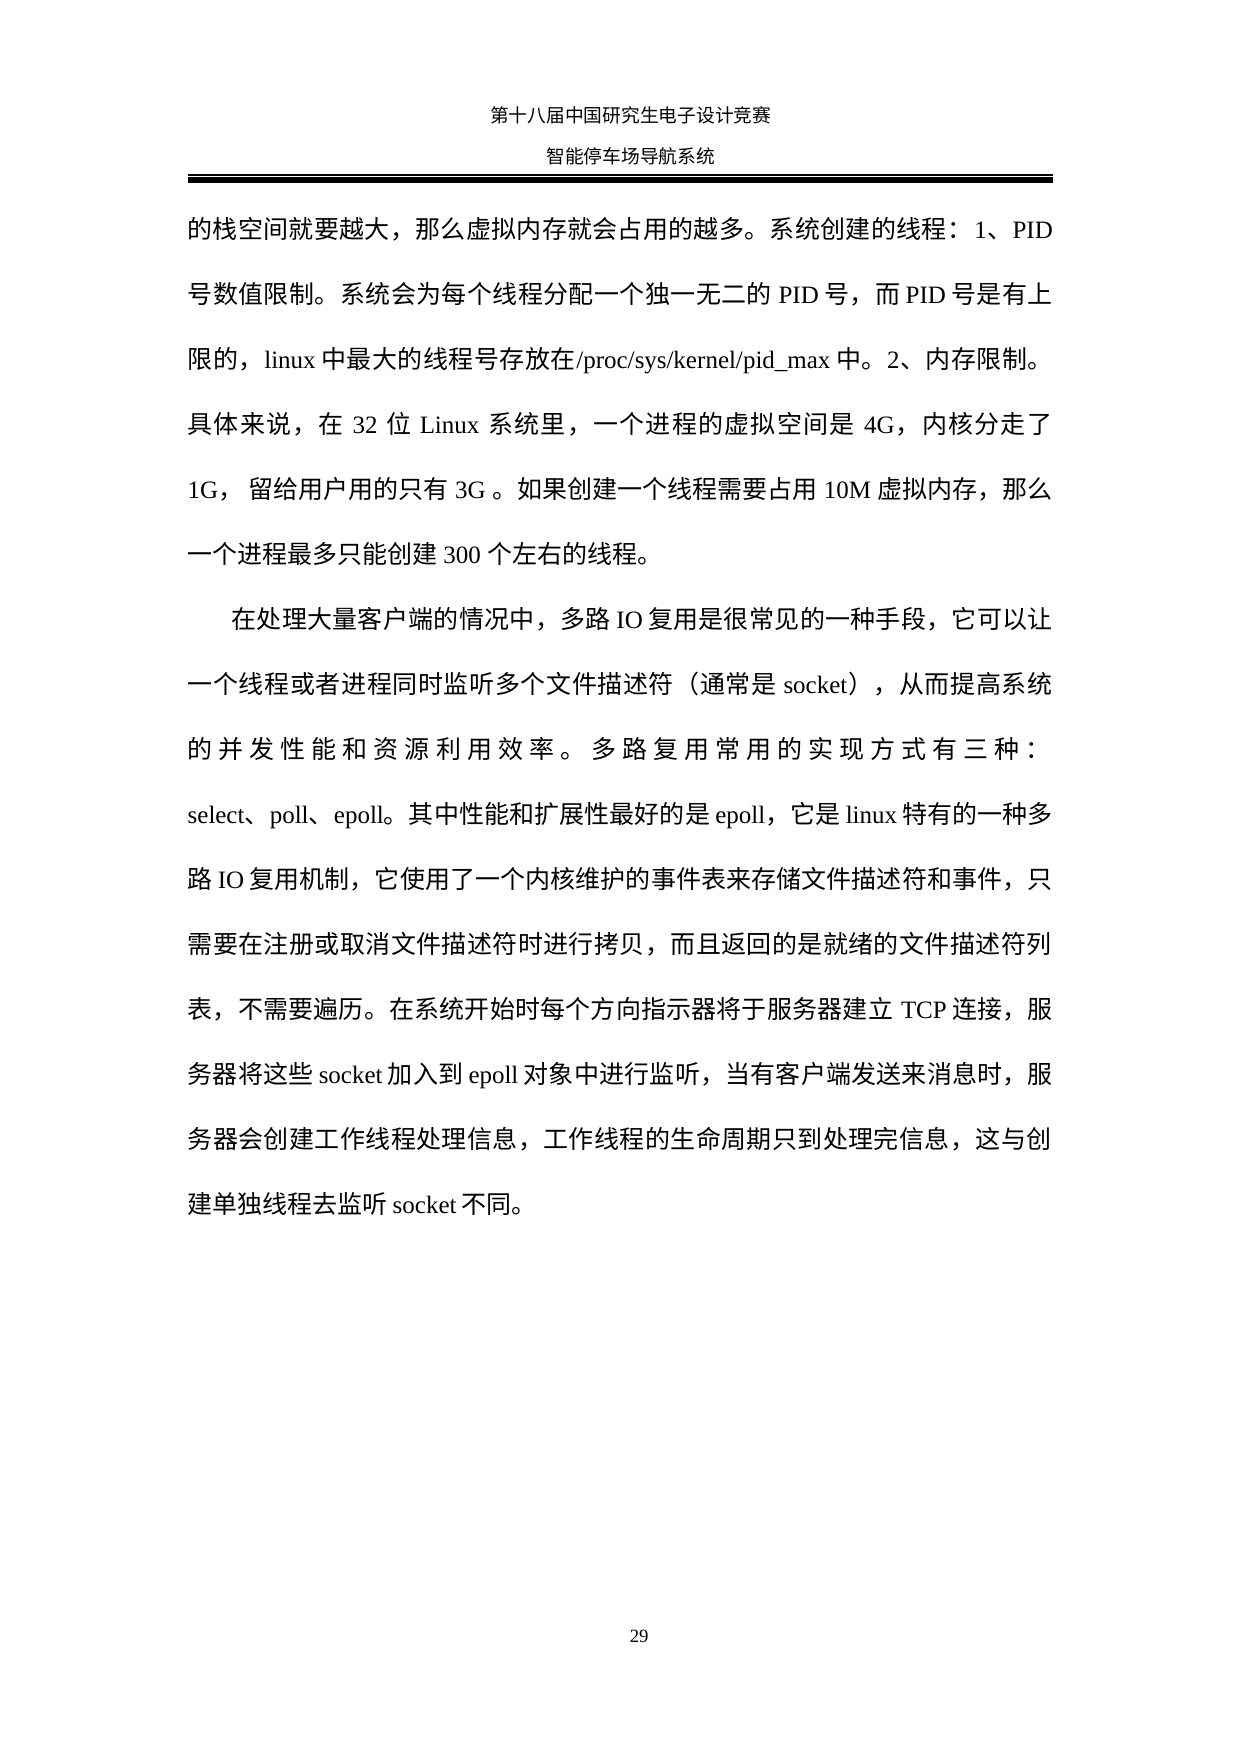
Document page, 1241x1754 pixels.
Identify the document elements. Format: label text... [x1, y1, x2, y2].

text 在处理大量客户端的情况中，多路IO复用是很常见的一种手段，它可以让一个线程或者进程同时监听多个文件描述符（通常是socket），从而提高系统的并发性能和资源利用效率。多路复用常用的实现方式有三种：select、poll、epoll。其中性能和扩展性最好的是epoll，它是linux特有的一种多路IO复用机制，它使用了一个内核维护的事件表来存储文件描述符和事件，只需要在注册或取消文件描述符时进行拷贝，而且返回的是就绪的文件描述符列表，不需要遍历。在系统开始时每个方向指示器将于服务器建立TCP连接，服务器将这些socket加入到epoll对象中进行监听，当有客户端发送来消息时，服务器会创建工作线程处理信息，工作线程的生命周期只到处理完信息，这与创建单独线程去监听socket不同。 [187, 585, 1053, 1235]
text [187, 195, 1053, 585]
